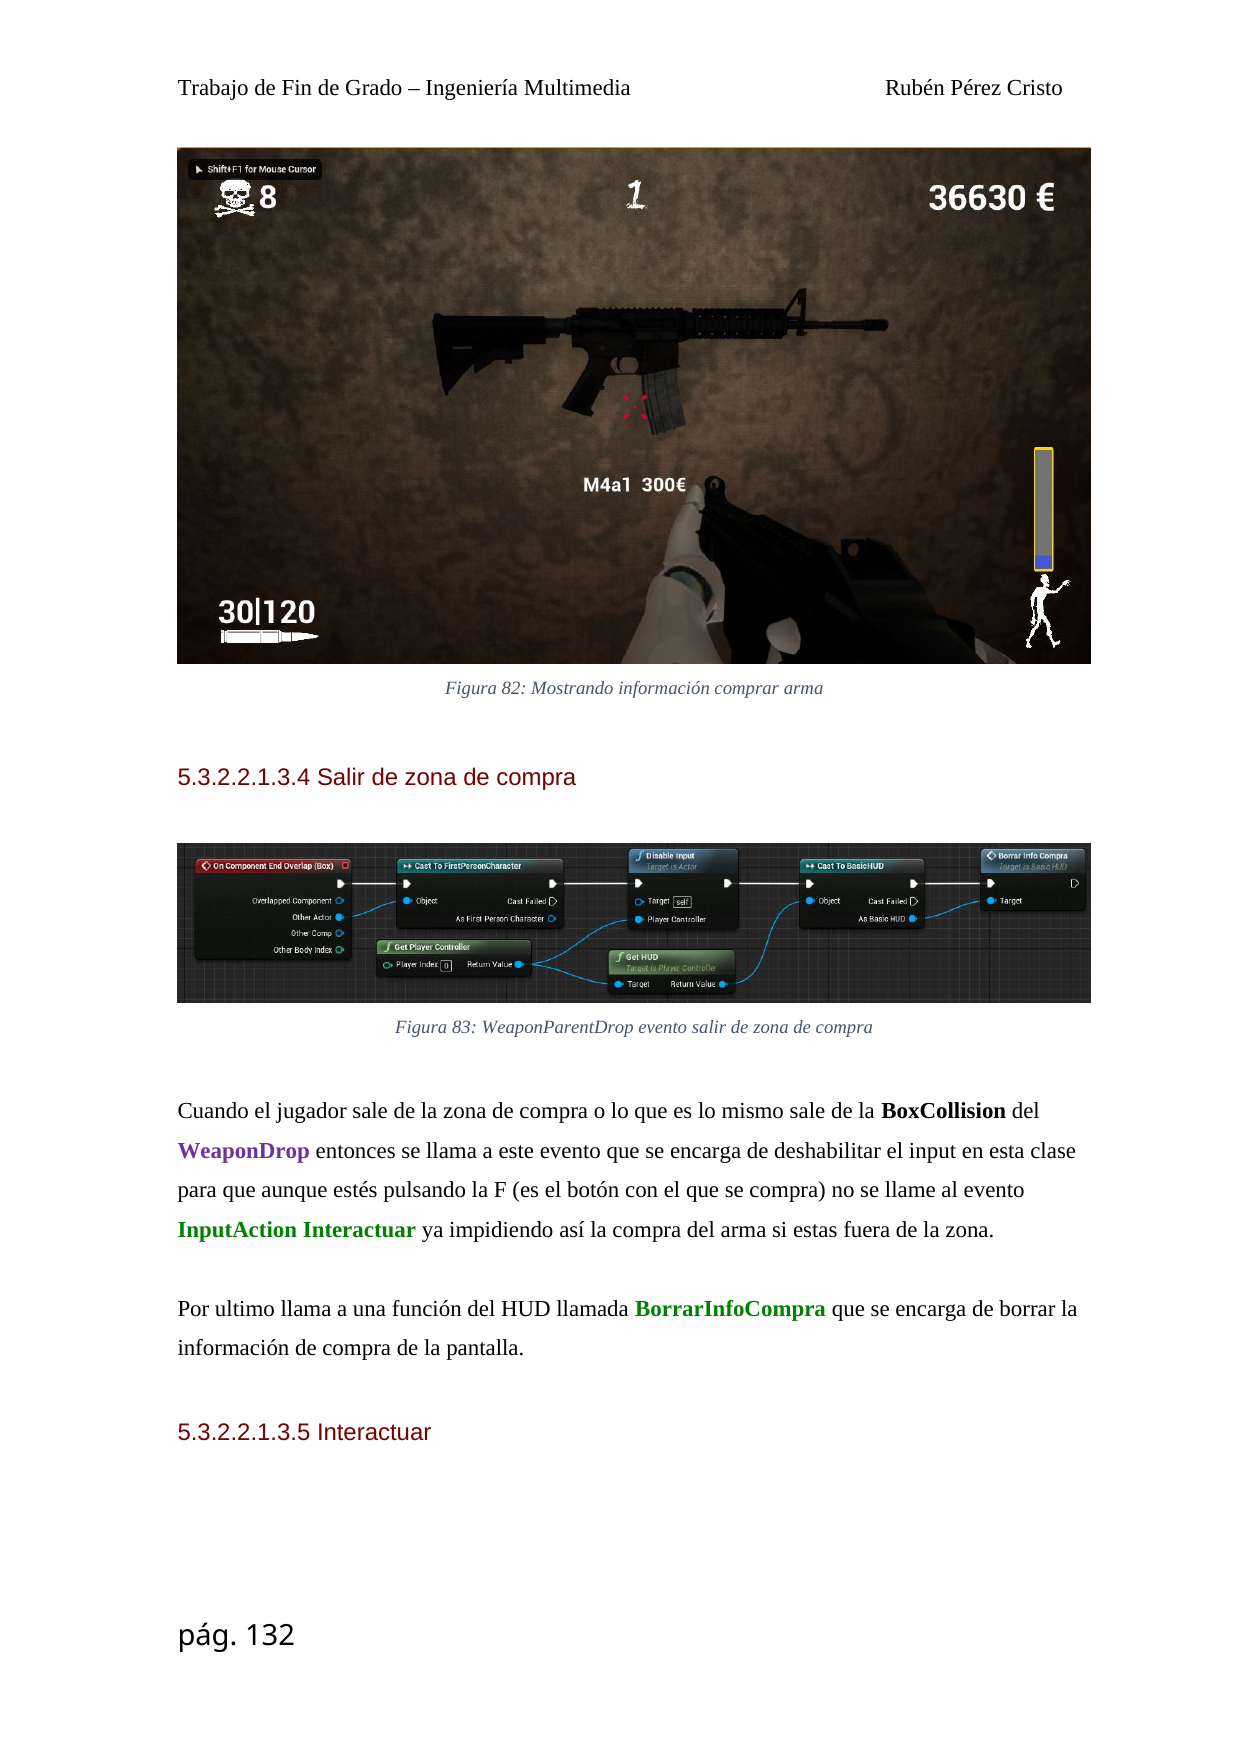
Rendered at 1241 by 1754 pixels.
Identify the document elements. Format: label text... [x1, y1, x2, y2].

text Cuando el jugador sale de la zona de compra o lo que es lo mismo sale de la BoxCollision del WeaponDrop entonces se llama a este evento que se encarga de deshabilitar el input en esta clase para que aunque estés pulsando la F (es el botón con el que se compra) no se llame al evento InputAction Interactuar ya impidiendo así la compra del arma si estas fuera de la zona. [177, 1097, 1092, 1242]
text Por ultimo llama a una función del HUD llamada BorrarInfoCompra que se encarga de borrar la información de compra de la pantalla. [177, 1295, 1092, 1361]
picture [177, 147, 1091, 664]
subtitle 5.3.2.2.1.3.4 Salir de zona de compra [177, 763, 1092, 790]
picture [177, 843, 1091, 1003]
subtitle 5.3.2.2.1.3.5 Interactuar [177, 1417, 1092, 1445]
